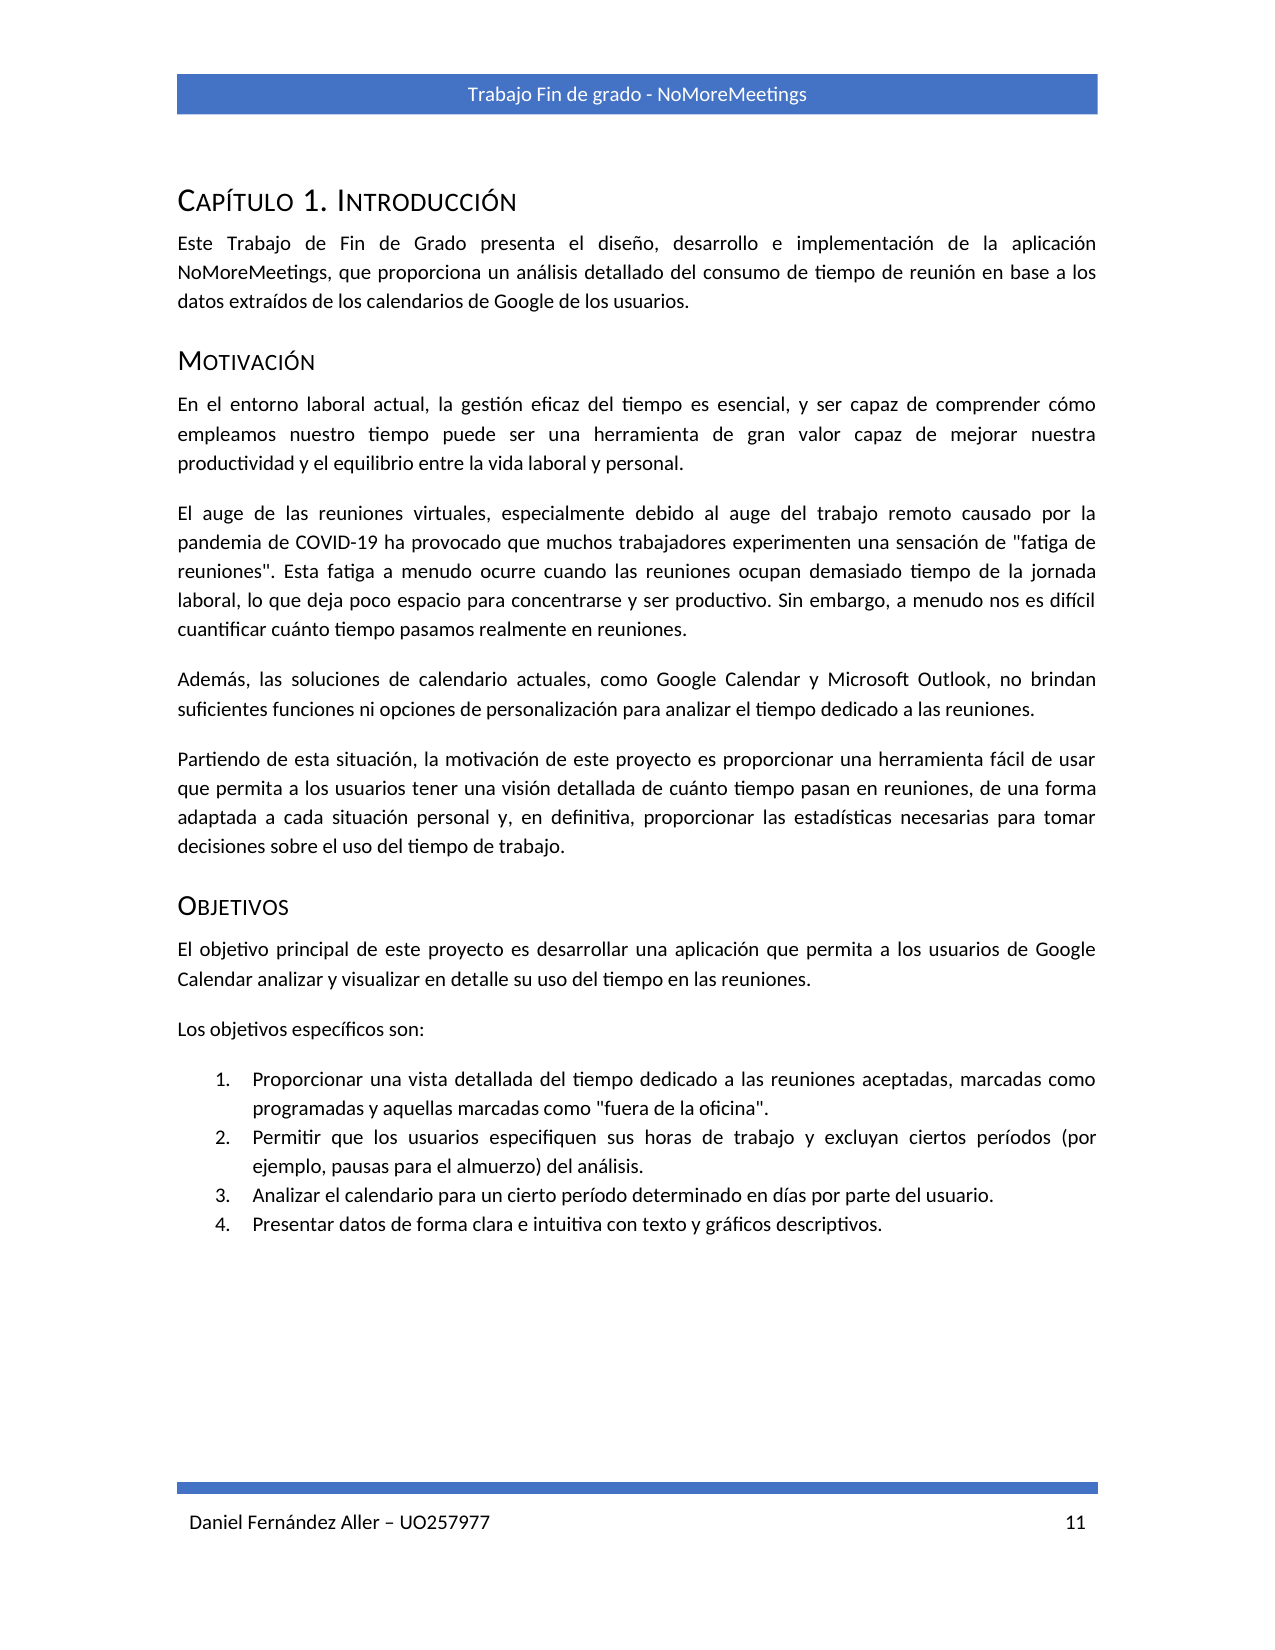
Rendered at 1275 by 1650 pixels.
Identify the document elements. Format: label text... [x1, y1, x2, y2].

list Permitir que los usuarios especifiquen sus horas de trabajo y excluyan ciertos períodos (por ejemplo, pausas para el almuerzo) del análisis. [215, 1124, 1098, 1179]
subtitle Capítulo 1. Introducción [177, 179, 1098, 219]
text Partiendo de esta situación, la motivación de este proyecto es proporcionar una herramienta fácil de usar que permita a los usuarios tener una visión detallada de cuánto tiempo pasan en reuniones, de una forma adaptada a cada situación personal y, en definitiva, proporcionar las estadísticas necesarias para tomar decisiones sobre el uso del tiempo de trabajo. [177, 746, 1098, 859]
subtitle Motivación [177, 342, 1098, 378]
list Presentar datos de forma clara e intuitiva con texto y gráficos descriptivos. [215, 1212, 1098, 1237]
list Analizar el calendario para un cierto período determinado en días por parte del usuario. [215, 1182, 1098, 1208]
text El auge de las reuniones virtuales, especialmente debido al auge del trabajo remoto causado por la pandemia de COVID-19 ha provocado que muchos trabajadores experimenten una sensación de "fatiga de reuniones". Esta fatiga a menudo ocurre cuando las reuniones ocupan demasiado tiempo de la jornada laboral, lo que deja poco espacio para concentrarse y ser productivo. Sin embargo, a menudo nos es difícil cuantificar cuánto tiempo pasamos realmente en reuniones. [177, 500, 1098, 642]
text Este Trabajo de Fin de Grado presenta el diseño, desarrollo e implementación de la aplicación NoMoreMeetings, que proporciona un análisis detallado del consumo de tiempo de reunión en base a los datos extraídos de los calendarios de Google de los usuarios. [177, 230, 1098, 313]
text En el entorno laboral actual, la gestión eficaz del tiempo es esencial, y ser capaz de comprender cómo empleamos nuestro tiempo puede ser una herramienta de gran valor capaz de mejorar nuestra productividad y el equilibrio entre la vida laboral y personal. [177, 392, 1098, 475]
text El objetivo principal de este proyecto es desarrollar una aplicación que permita a los usuarios de Google Calendar analizar y visualizar en detalle su uso del tiempo en las reuniones. [177, 937, 1098, 991]
text Además, las soluciones de calendario actuales, como Google Calendar y Microsoft Outlook, no brindan suficientes funciones ni opciones de personalización para analizar el tiempo dedicado a las reuniones. [177, 667, 1098, 721]
subtitle Objetivos [177, 887, 1098, 923]
text Los objetivos específicos son: [177, 1016, 1098, 1041]
list Proporcionar una vista detallada del tiempo dedicado a las reuniones aceptadas, marcadas como programadas y aquellas marcadas como "fuera de la oficina". [215, 1066, 1098, 1120]
